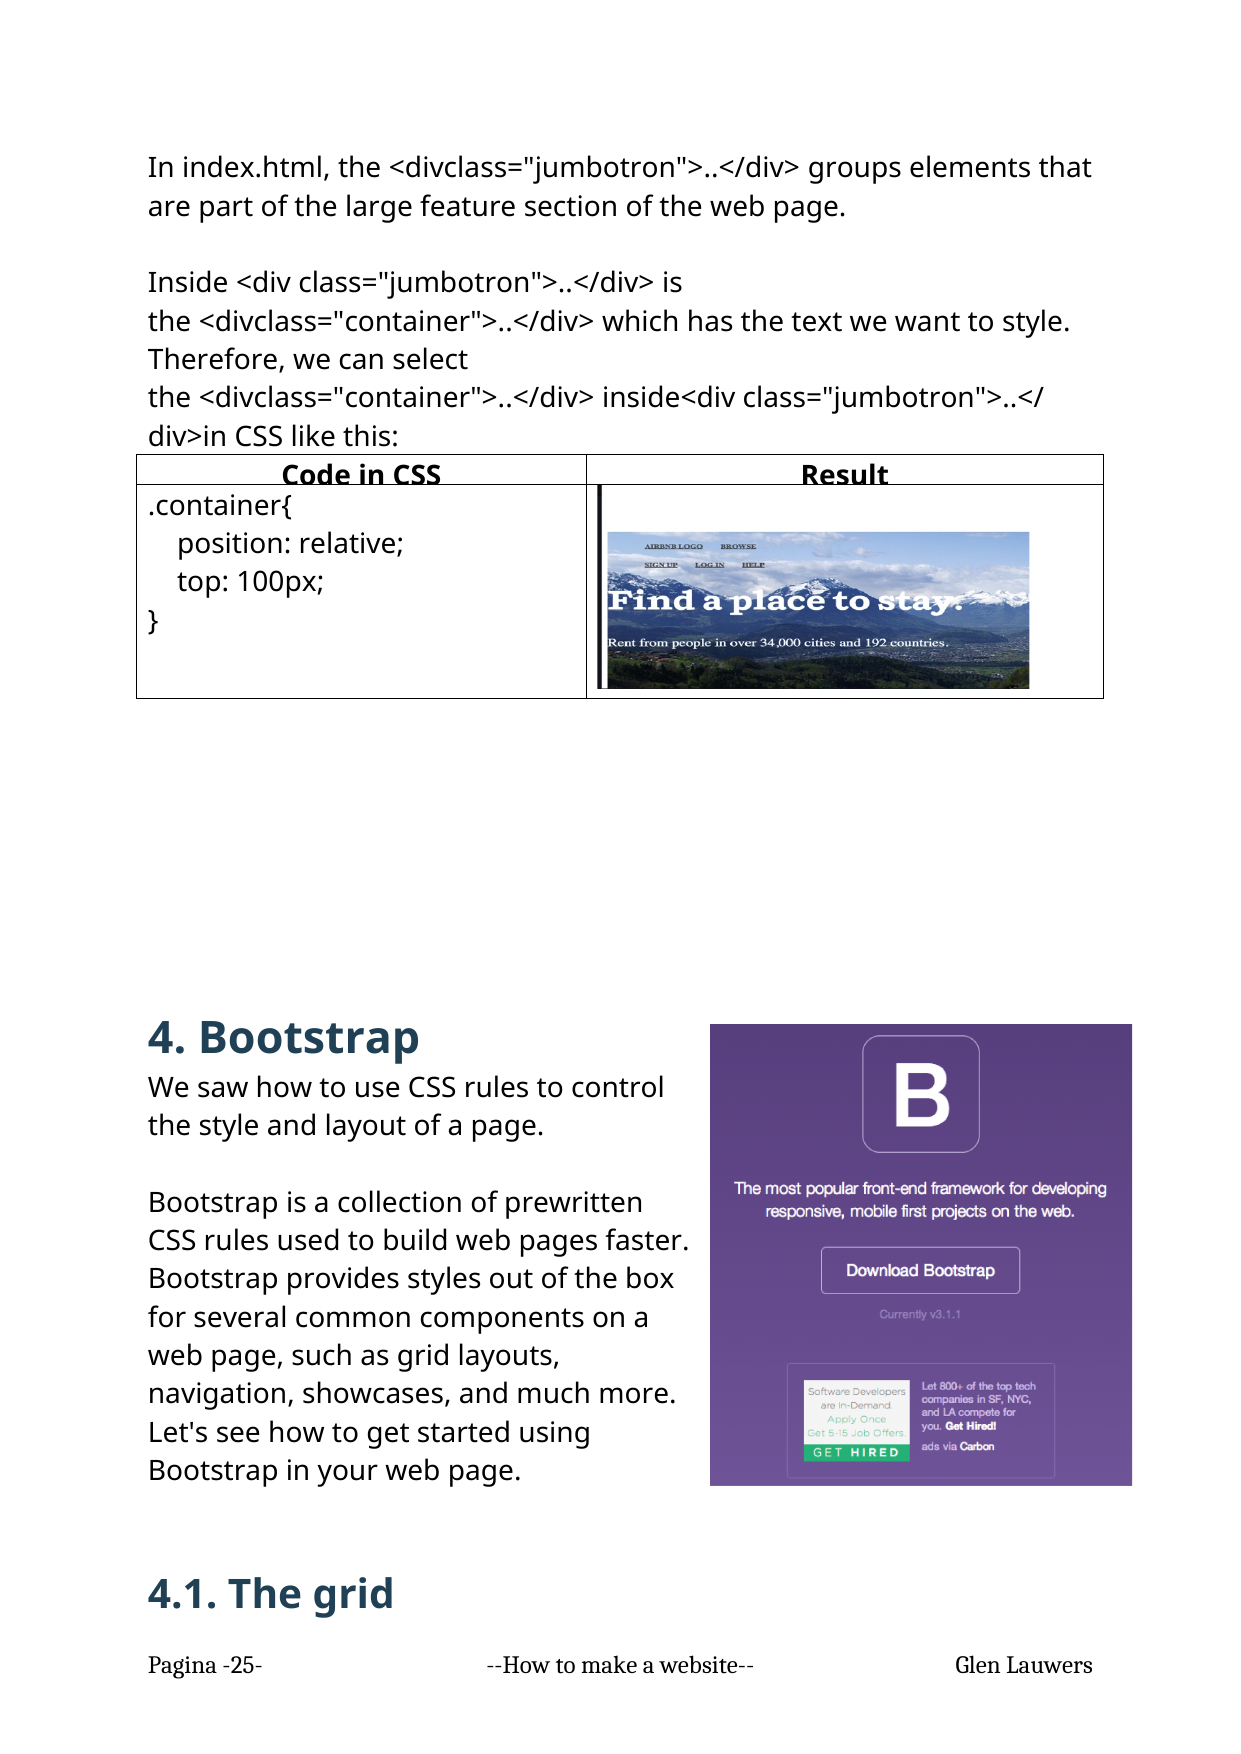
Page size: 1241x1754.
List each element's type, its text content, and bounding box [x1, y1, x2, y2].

text We saw how to use CSS rules to control the style and layout of a page. [148, 1067, 710, 1144]
text Bootstrap is a collection of prewritten CSS rules used to build web pages faster. Bootstrap provides styles out of the box for several common components on a web page, such as grid layouts, navigation, showcases, and much more. [148, 1182, 710, 1412]
table_cell .container{ position: relative; top: 100px; } [137, 485, 586, 698]
table_header Result [587, 455, 1103, 484]
text Therefore, we can select the <divclass="container">..</div> inside<div class="jumbotron">..</div>in CSS like this: [148, 339, 1092, 454]
text Inside <div class="jumbotron">..</div> is the <divclass="container">..</div> which has the text we want to style. [148, 263, 1092, 339]
table_cell [587, 485, 1103, 698]
text In index.html, the <divclass="jumbotron">..</div> groups elements that are part of the large feature section of the web page. [148, 148, 1092, 224]
picture [710, 1024, 1133, 1486]
picture [597, 485, 1030, 689]
text 4. Bootstrap [148, 1006, 1092, 1067]
text 4.1. The grid [148, 1565, 1092, 1621]
text Let's see how to get started using Bootstrap in your web page. [148, 1412, 1092, 1489]
table_header Code in CSS [137, 455, 586, 484]
